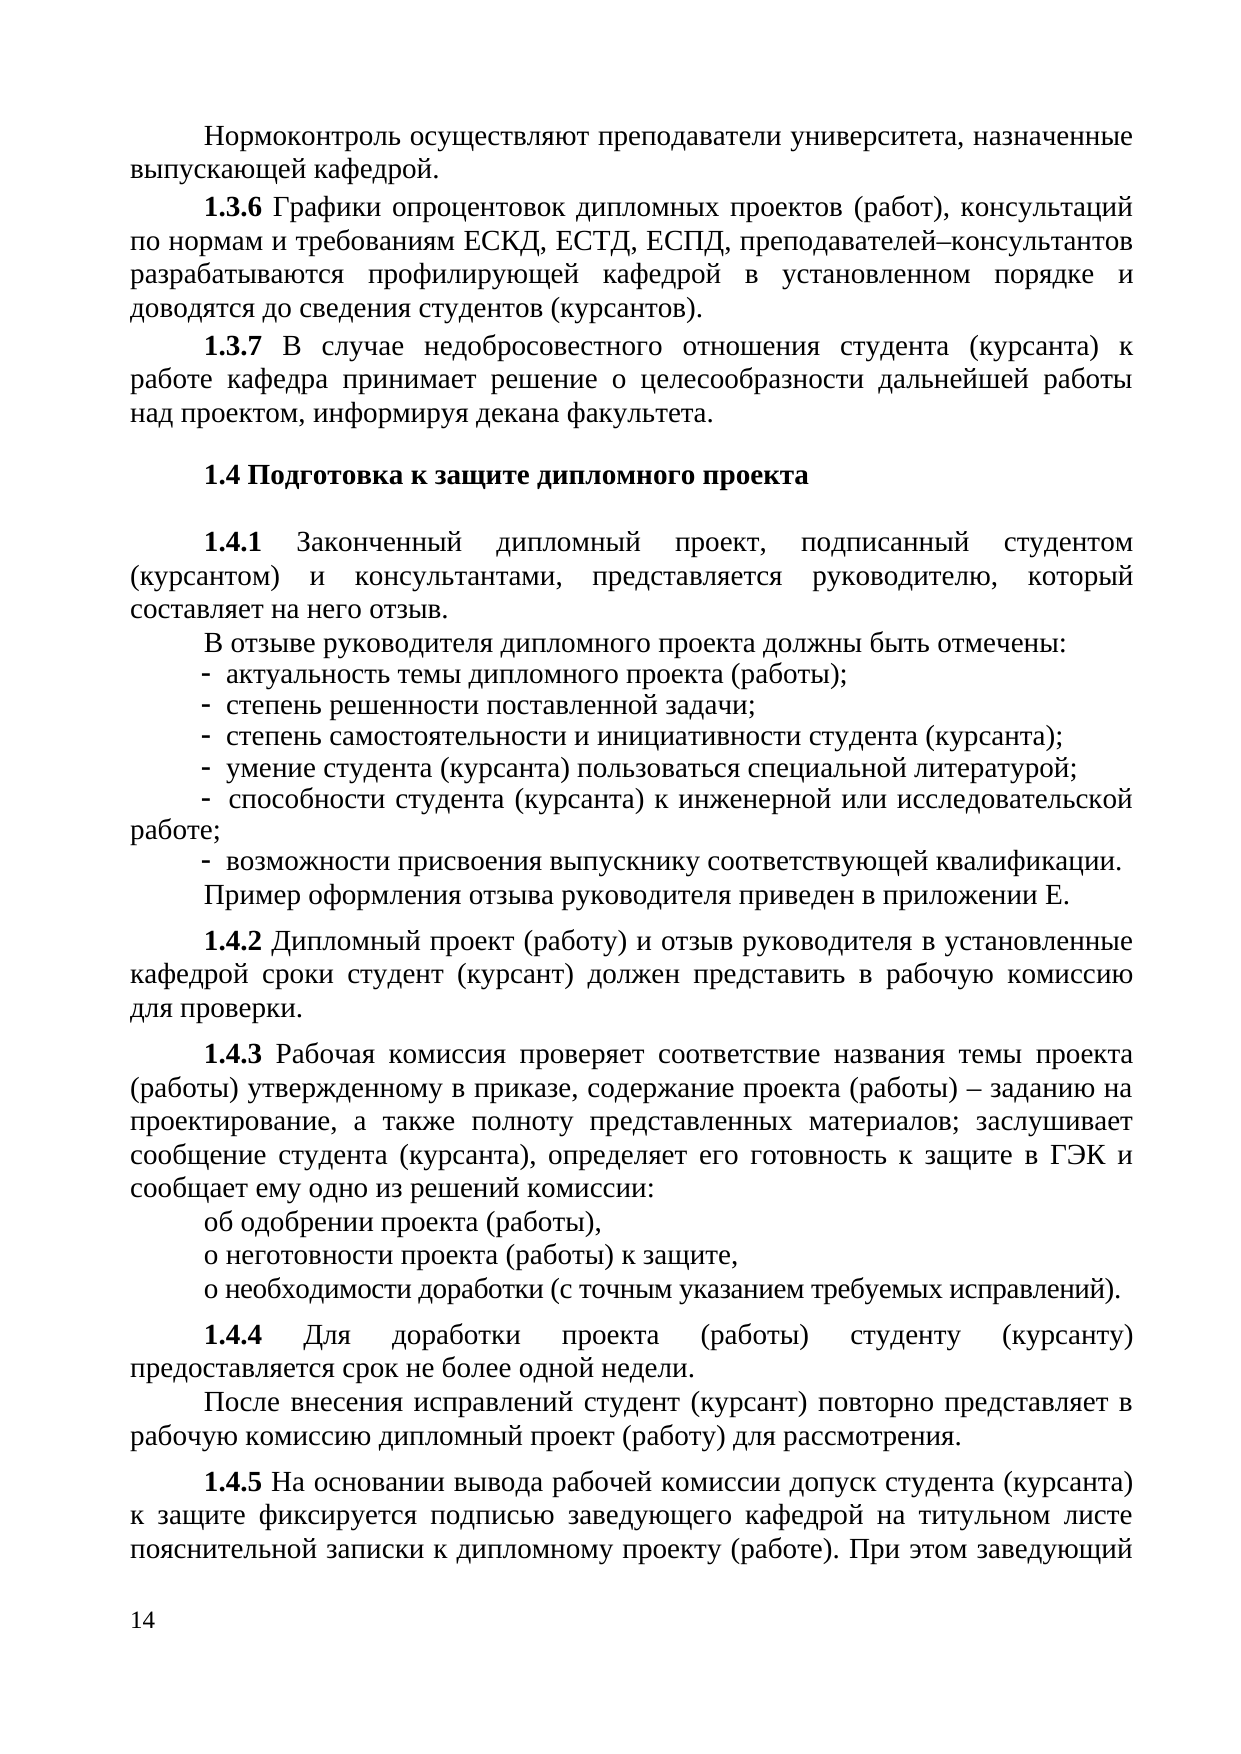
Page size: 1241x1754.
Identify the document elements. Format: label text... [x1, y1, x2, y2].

list возможности присвоения выпускнику соответствующей квалификации. [130, 846, 1134, 877]
text 1.4.2 Дипломный проект (работу) и отзыв руководителя в установленные кафедрой сроки студент (курсант) должен представить в рабочую комиссию для проверки. [130, 923, 1134, 1024]
subtitle 1.4 Подготовка к защите дипломного проекта [130, 457, 1134, 491]
text 1.4.3 Рабочая комиссия проверяет соответствие названия темы проекта (работы) утвержденному в приказе, содержание проекта (работы) – заданию на проектирование, а также полноту представленных материалов; заслушивает сообщение студента (курсанта), определяет его готовность к защите в ГЭК и сообщает ему одно из решений комиссии: [130, 1036, 1134, 1204]
list способности студента (курсанта) к инженерной или исследовательской работе; [130, 783, 1134, 846]
text об одобрении проекта (работы), [130, 1204, 1134, 1237]
text 1.3.6 Графики опроцентовок дипломных проектов (работ), консультаций по нормам и требованиям ЕСКД, ЕСТД, ЕСПД, преподавателей–консультантов разрабатываются профилирующей кафедрой в установленном порядке и доводятся до сведения студентов (курсантов). [130, 189, 1134, 323]
text 1.3.7 В случае недобросовестного отношения студента (курсанта) к работе кафедра принимает решение о целесообразности дальнейшей работы над проектом, информируя декана факультета. [130, 328, 1134, 428]
text 1.4.1 Законченный дипломный проект, подписанный студентом (курсантом) и консультантами, представляется руководителю, который составляет на него отзыв. [130, 524, 1134, 625]
text После внесения исправлений студент (курсант) повторно представляет в рабочую комиссию дипломный проект (работу) для рассмотрения. [130, 1384, 1134, 1451]
text Пример оформления отзыва руководителя приведен в приложении Е. [130, 877, 1134, 911]
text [130, 1464, 1134, 1564]
text 1.4.4 Для доработки проекта (работы) студенту (курсанту) предоставляется срок не более одной недели. [130, 1317, 1134, 1384]
text В отзыве руководителя дипломного проекта должны быть отмечены: [130, 625, 1134, 658]
list актуальность темы дипломного проекта (работы); [130, 658, 1134, 689]
list степень решенности поставленной задачи; [130, 689, 1134, 721]
list умение студента (курсанта) пользоваться специальной литературой; [130, 752, 1134, 783]
text Нормоконтроль осуществляют преподаватели университета, назначенные выпускающей кафедрой. [130, 118, 1134, 185]
list степень самостоятельности и инициативности студента (курсанта); [130, 721, 1134, 752]
text о неготовности проекта (работы) к защите, [130, 1237, 1134, 1271]
text о необходимости доработки (с точным указанием требуемых исправлений). [130, 1271, 1134, 1304]
